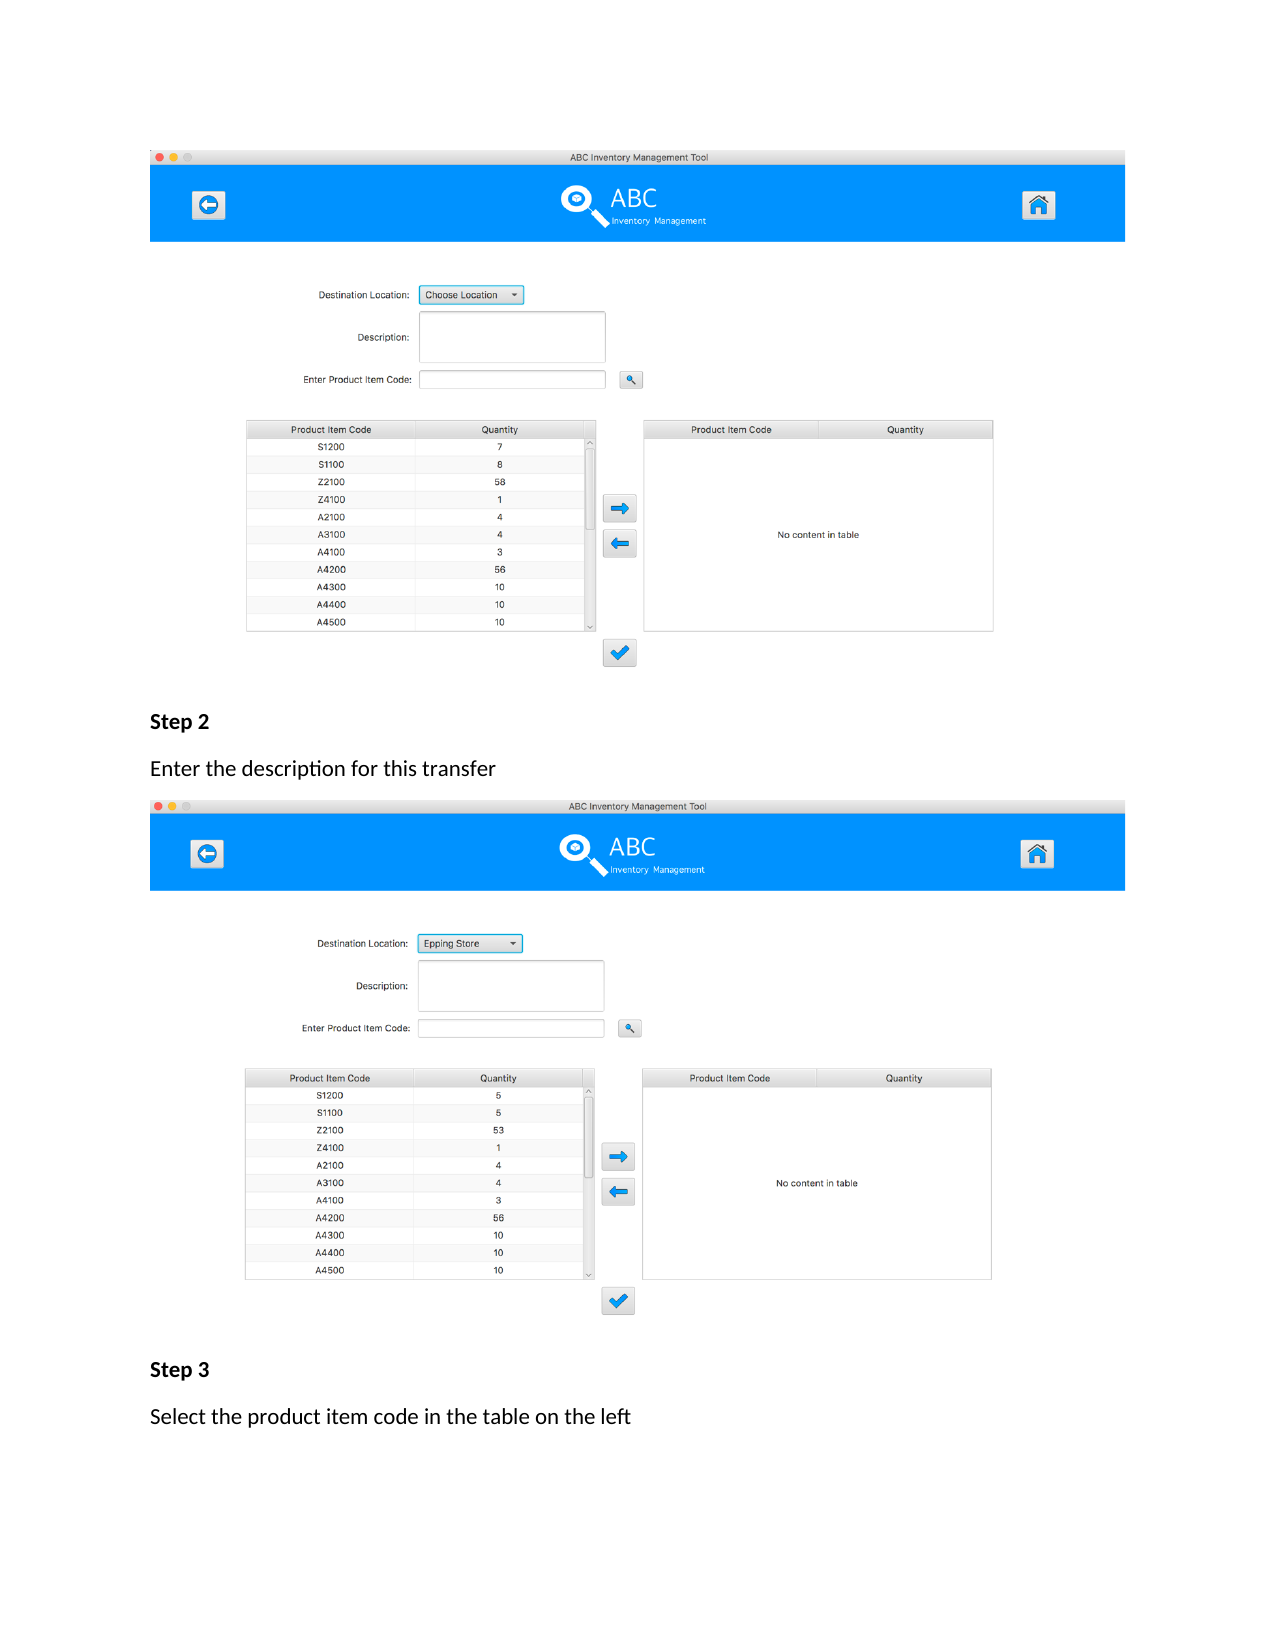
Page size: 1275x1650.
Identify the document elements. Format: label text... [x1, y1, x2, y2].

text Enter the description for this transfer [150, 754, 1125, 782]
picture [150, 150, 1125, 689]
text Step 2 [150, 707, 1125, 735]
text Step 3 [150, 1356, 1125, 1384]
text Select the product item code in the table on the left [150, 1402, 1125, 1431]
picture [150, 800, 1125, 1337]
